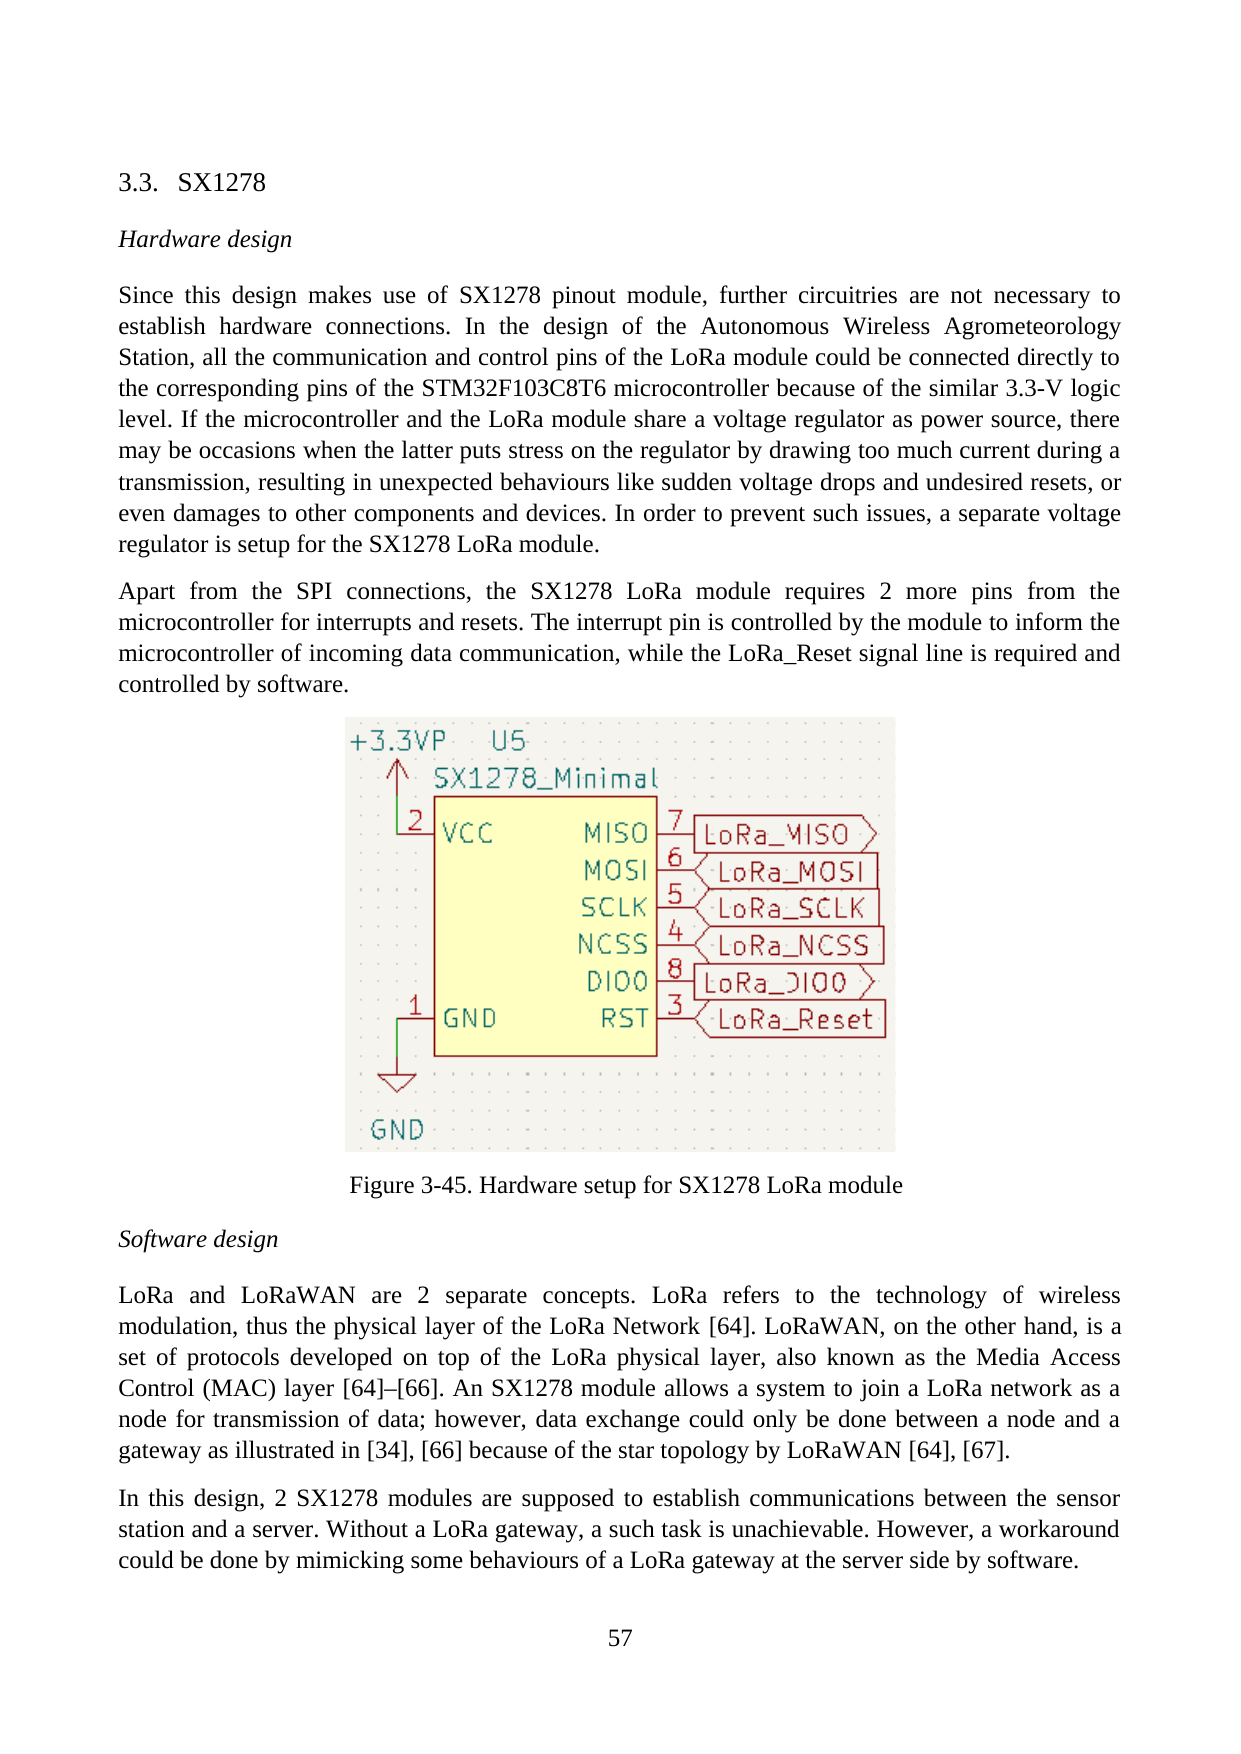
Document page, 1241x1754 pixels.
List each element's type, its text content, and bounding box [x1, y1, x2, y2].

text In this design, 2 SX1278 modules are supposed to establish communications between the sensor station and a server. Without a LoRa gateway, a such task is unachievable. However, a workaround could be done by mimicking some behaviours of a LoRa gateway at the server side by software. [118, 1483, 1122, 1574]
text LoRa and LoRaWAN are 2 separate concepts. LoRa refers to the technology of wireless modulation, thus the physical layer of the LoRa Network [64]. LoRaWAN, on the other hand, is a set of protocols developed on top of the LoRa physical layer, also known as the Media Access Control (MAC) layer [64]–[66]. An SX1278 module allows a system to join a LoRa network as a node for transmission of data; however, data exchange could only be done between a node and a gateway as illustrated in [34], [66] because of the star topology by LoRaWAN [64], [67]. [118, 1280, 1122, 1464]
subtitle Hardware design [118, 224, 1122, 253]
picture [344, 717, 896, 1152]
text Apart from the SPI connections, the SX1278 LoRa module requires 2 more pins from the microcontroller for interrupts and resets. The interrupt pin is controlled by the module to inform the microcontroller of incoming data communication, while the LoRa_Reset signal line is required and controlled by software. [118, 576, 1122, 698]
subtitle SX1278 [118, 166, 1122, 197]
text Since this design makes use of SX1278 pinout module, further circuitries are not necessary to establish hardware connections. In the design of the Autonomous Wireless Agrometeorology Station, all the communication and control pins of the LoRa module could be connected directly to the corresponding pins of the STM32F103C8T6 microcontroller because of the similar 3.3-V logic level. If the microcontroller and the LoRa module share a voltage regulator as power source, there may be occasions when the latter puts stress on the regulator by drawing too much current during a transmission, resulting in unexpected behaviours like sudden voltage drops and undesired resets, or even damages to other components and devices. In order to prevent such issues, a separate voltage regulator is setup for the SX1278 LoRa module. [118, 280, 1122, 557]
subtitle Software design [118, 1224, 1122, 1253]
